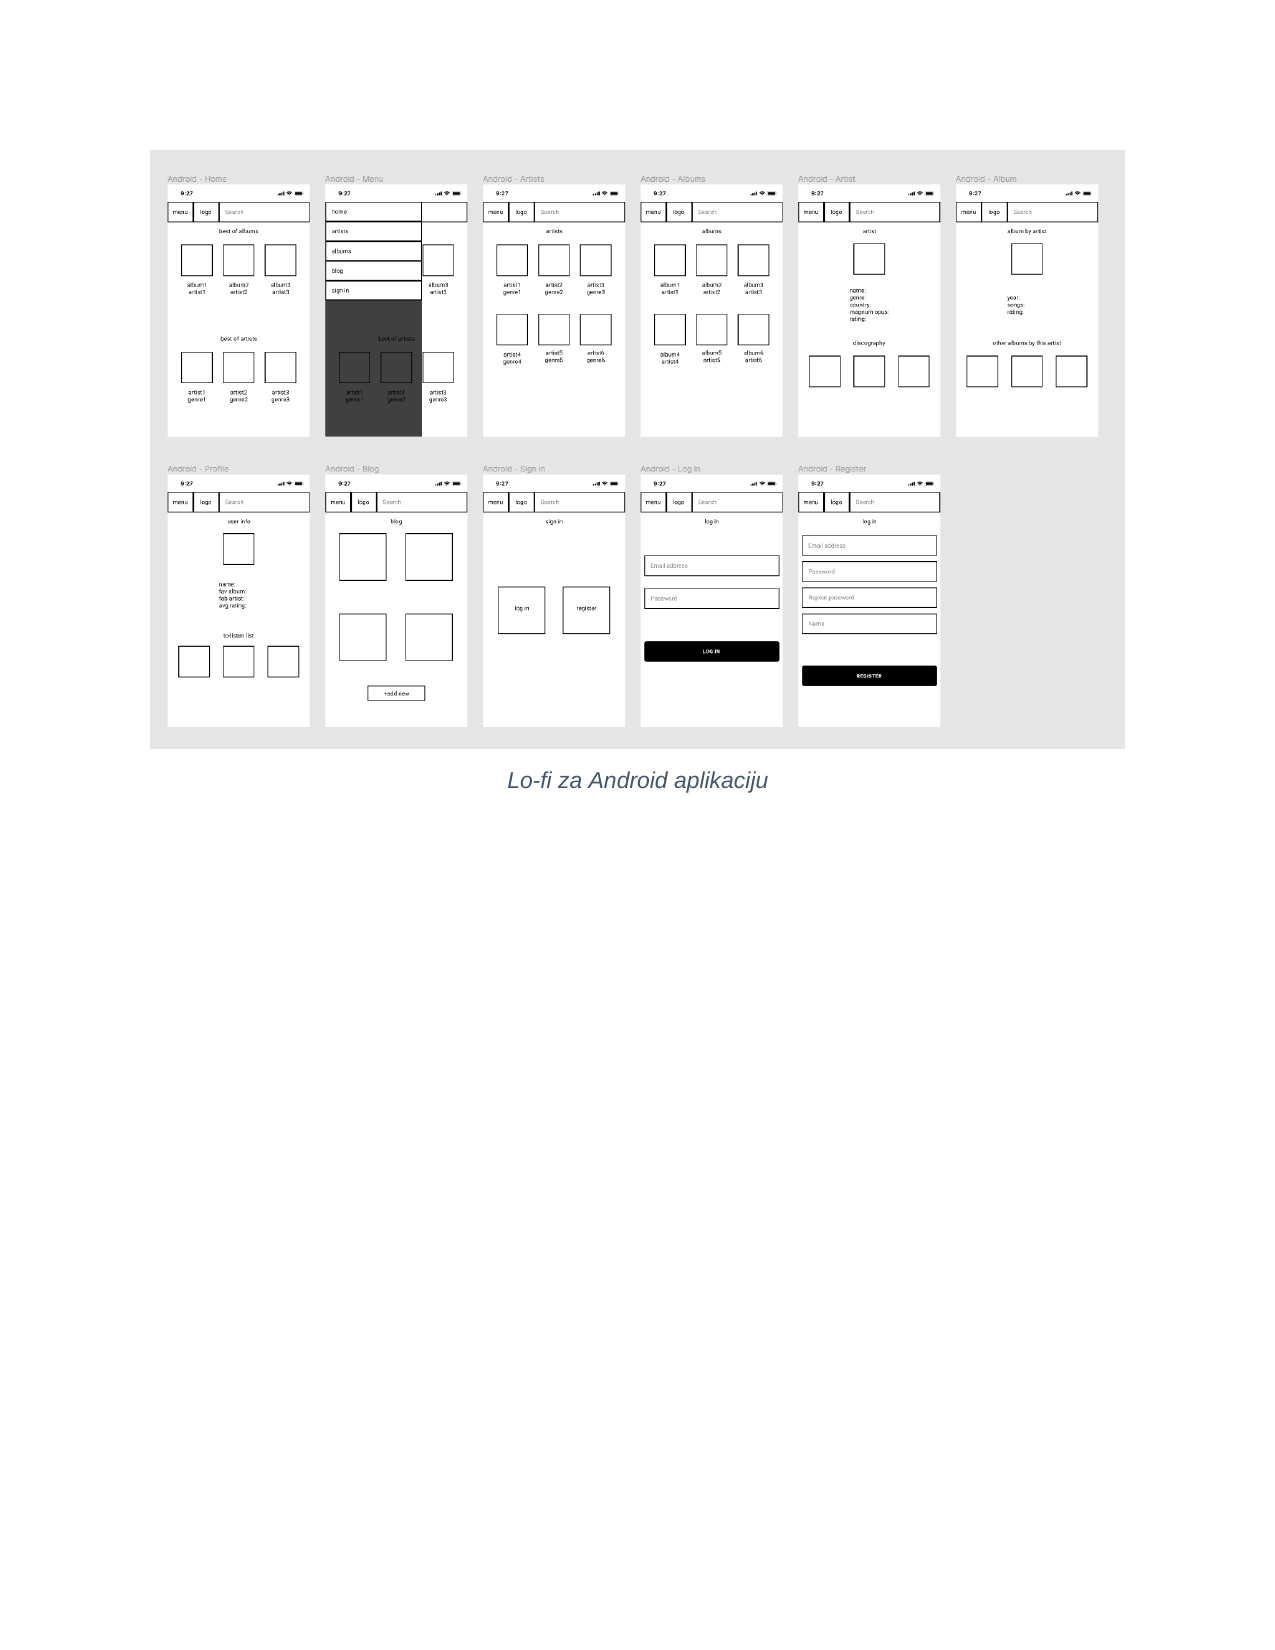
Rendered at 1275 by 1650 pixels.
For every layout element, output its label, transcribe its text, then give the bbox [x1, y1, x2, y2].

text Lo-fi za Android aplikaciju [150, 767, 1125, 794]
picture [150, 150, 1125, 749]
